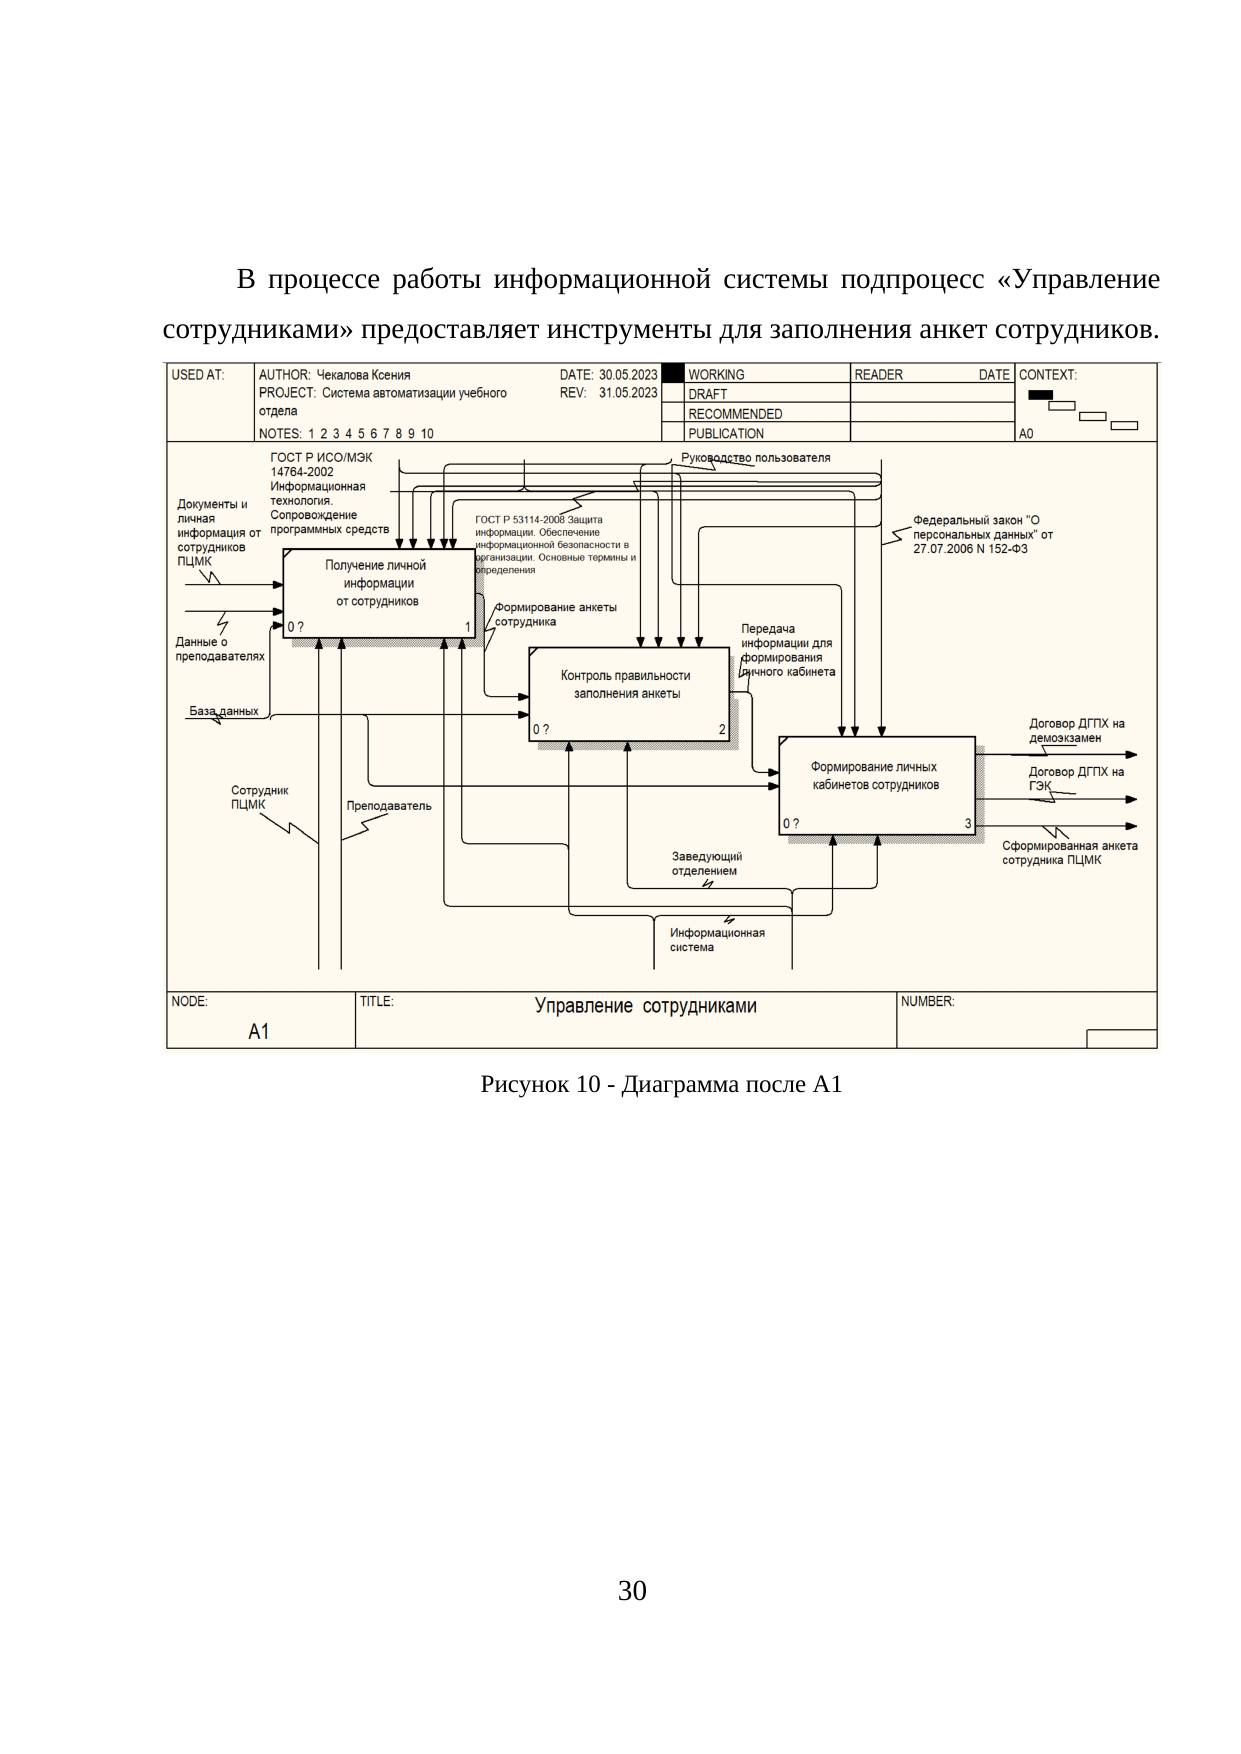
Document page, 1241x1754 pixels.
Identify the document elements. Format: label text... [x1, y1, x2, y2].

picture [162, 362, 1162, 1053]
text Рисунок 10 - Диаграмма после A1 [162, 1069, 1161, 1098]
text В процессе работы информационной системы подпроцесс «Управление сотрудниками» предоставляет инструменты для заполнения анкет сотрудников. [162, 261, 1161, 345]
